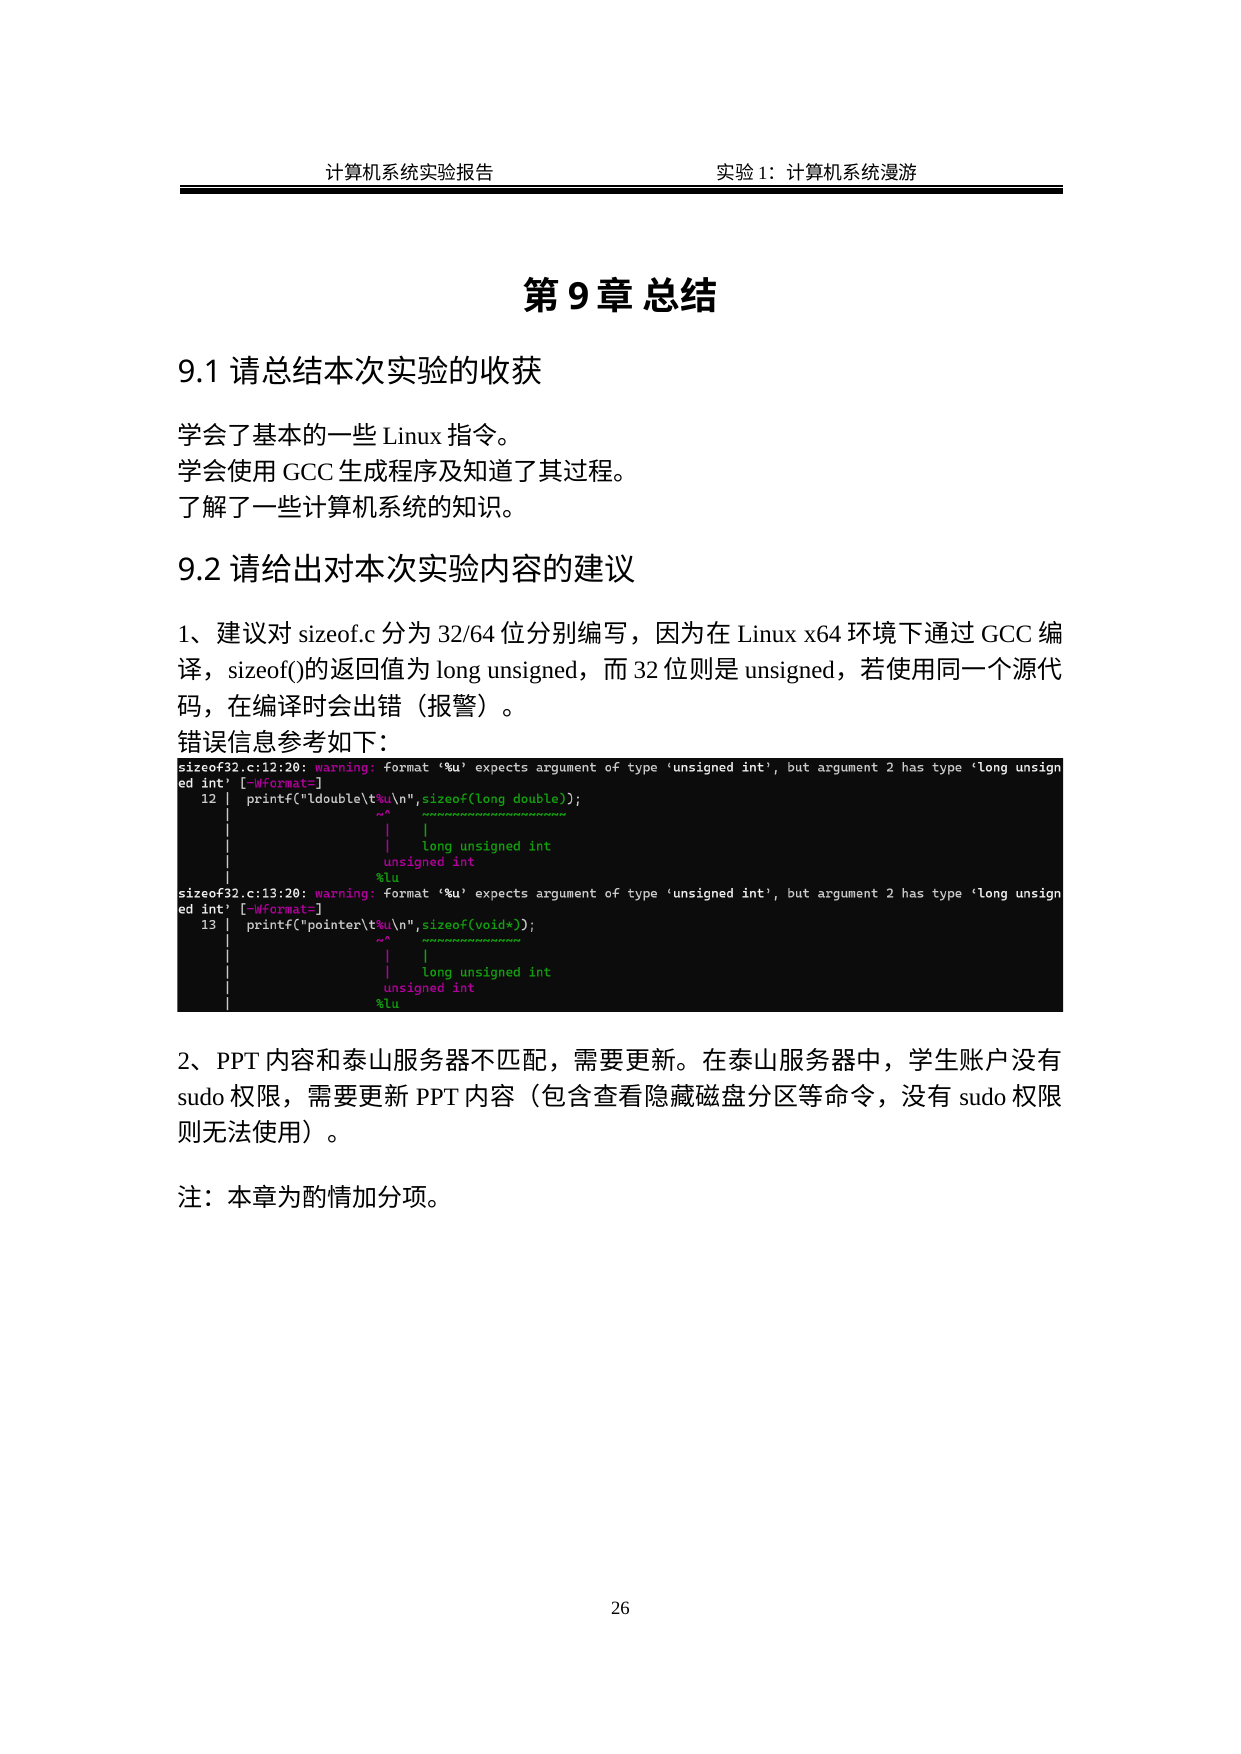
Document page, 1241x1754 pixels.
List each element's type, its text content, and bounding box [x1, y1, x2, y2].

text 错误信息参考如下： [177, 722, 1063, 758]
text 1、建议对sizeof.c分为32/64位分别编写，因为在Linux x64环境下通过GCC编译，sizeof()的返回值为long unsigned，而32位则是unsigned，若使用同一个源代码，在编译时会出错（报警）。 [177, 614, 1063, 722]
text 学会了基本的一些Linux指令。 [177, 415, 1063, 452]
text 2、PPT内容和泰山服务器不匹配，需要更新。在泰山服务器中，学生账户没有sudo权限，需要更新PPT内容（包含查看隐藏磁盘分区等命令，没有sudo权限则无法使用）。 [177, 1040, 1063, 1149]
subtitle 9.2 请给出对本次实验内容的建议 [177, 549, 1063, 589]
subtitle 9.1 请总结本次实验的收获 [177, 351, 1063, 390]
subtitle 第9章 总结 [177, 242, 1063, 326]
text 注：本章为酌情加分项。 [177, 1178, 1063, 1214]
text 学会使用GCC生成程序及知道了其过程。 [177, 452, 1063, 488]
text 了解了一些计算机系统的知识。 [177, 488, 1063, 524]
picture [177, 758, 1064, 1012]
